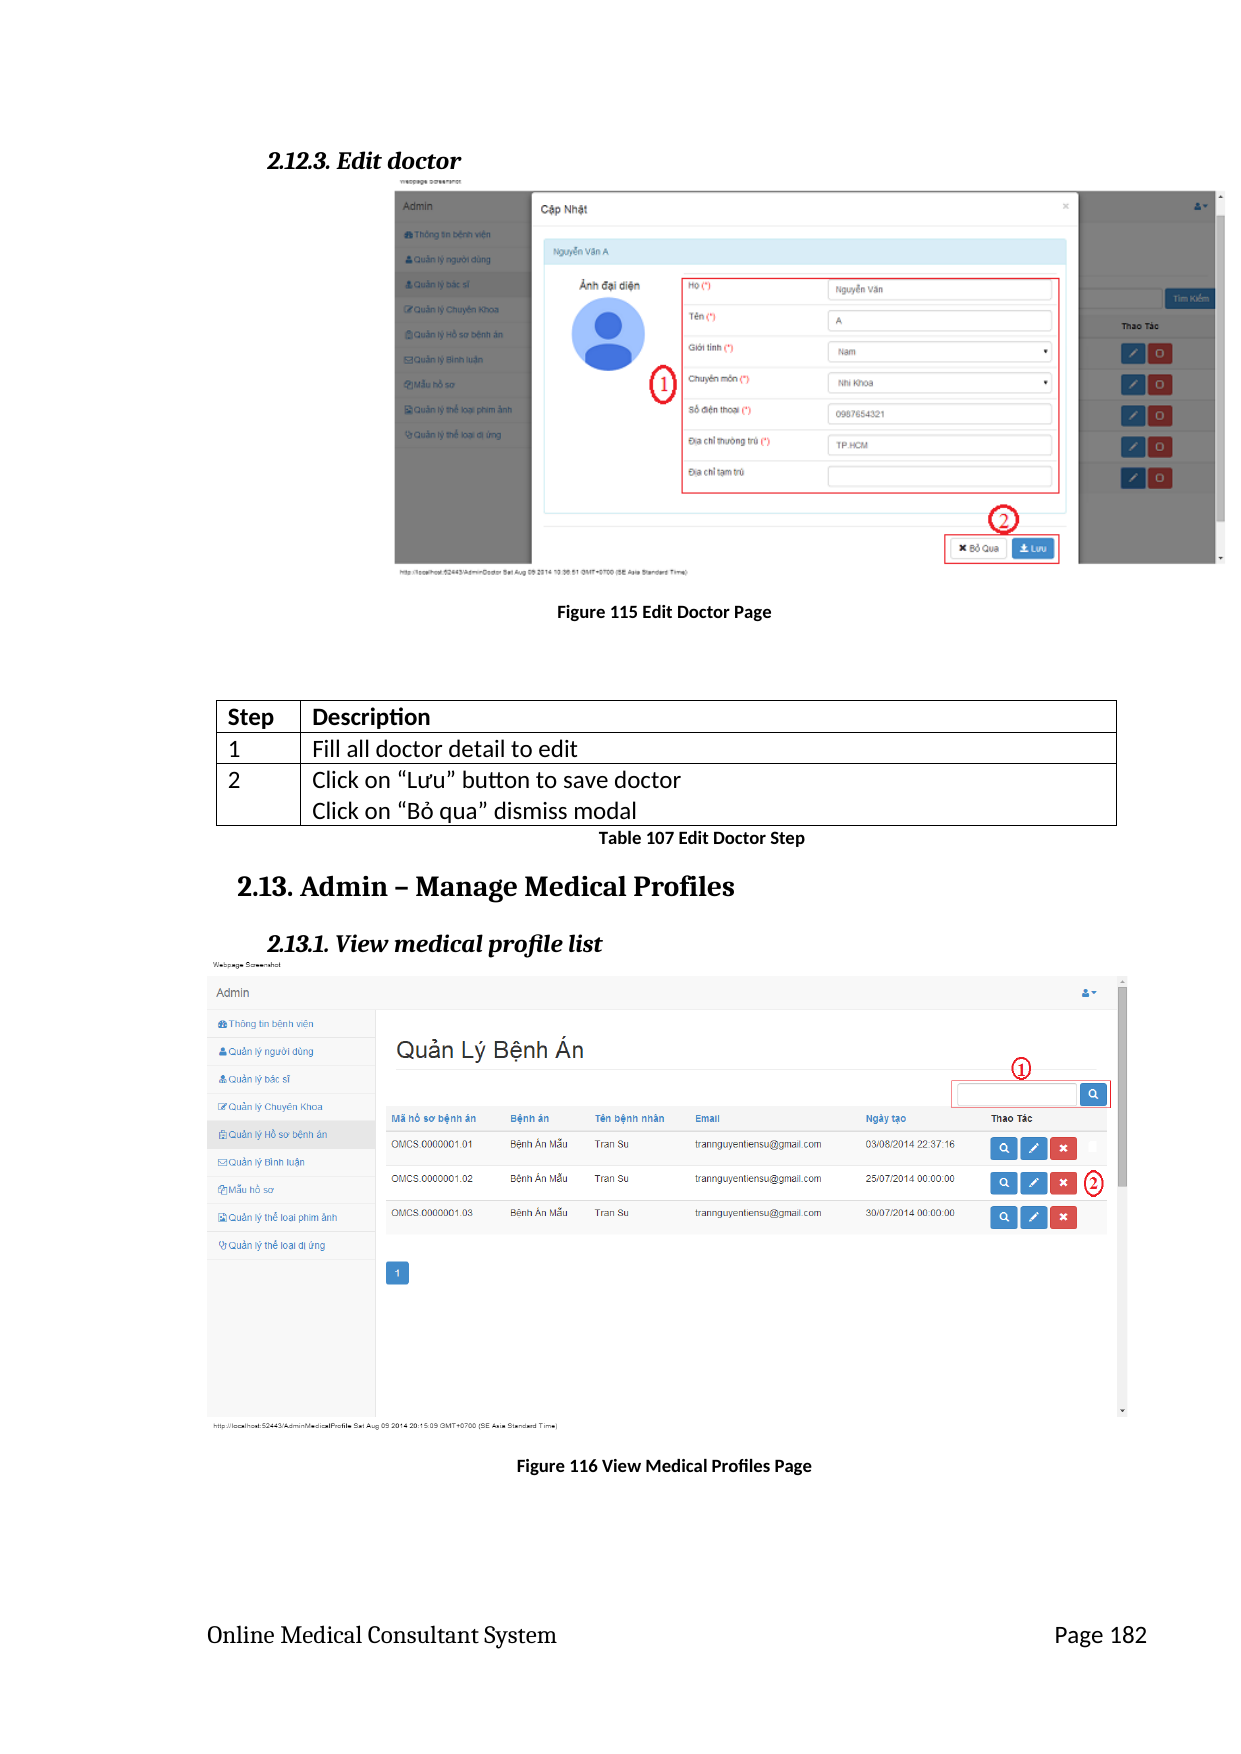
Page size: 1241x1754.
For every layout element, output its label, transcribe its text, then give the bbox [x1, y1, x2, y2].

subtitle Admin – Manage Medical Profiles [237, 870, 1122, 904]
picture [394, 180, 1226, 576]
picture [207, 962, 1128, 1430]
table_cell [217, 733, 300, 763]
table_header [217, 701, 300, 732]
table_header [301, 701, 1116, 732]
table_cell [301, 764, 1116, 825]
subtitle Edit doctor [267, 147, 1122, 176]
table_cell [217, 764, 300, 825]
subtitle View medical profile list [267, 929, 1122, 958]
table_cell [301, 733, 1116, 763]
